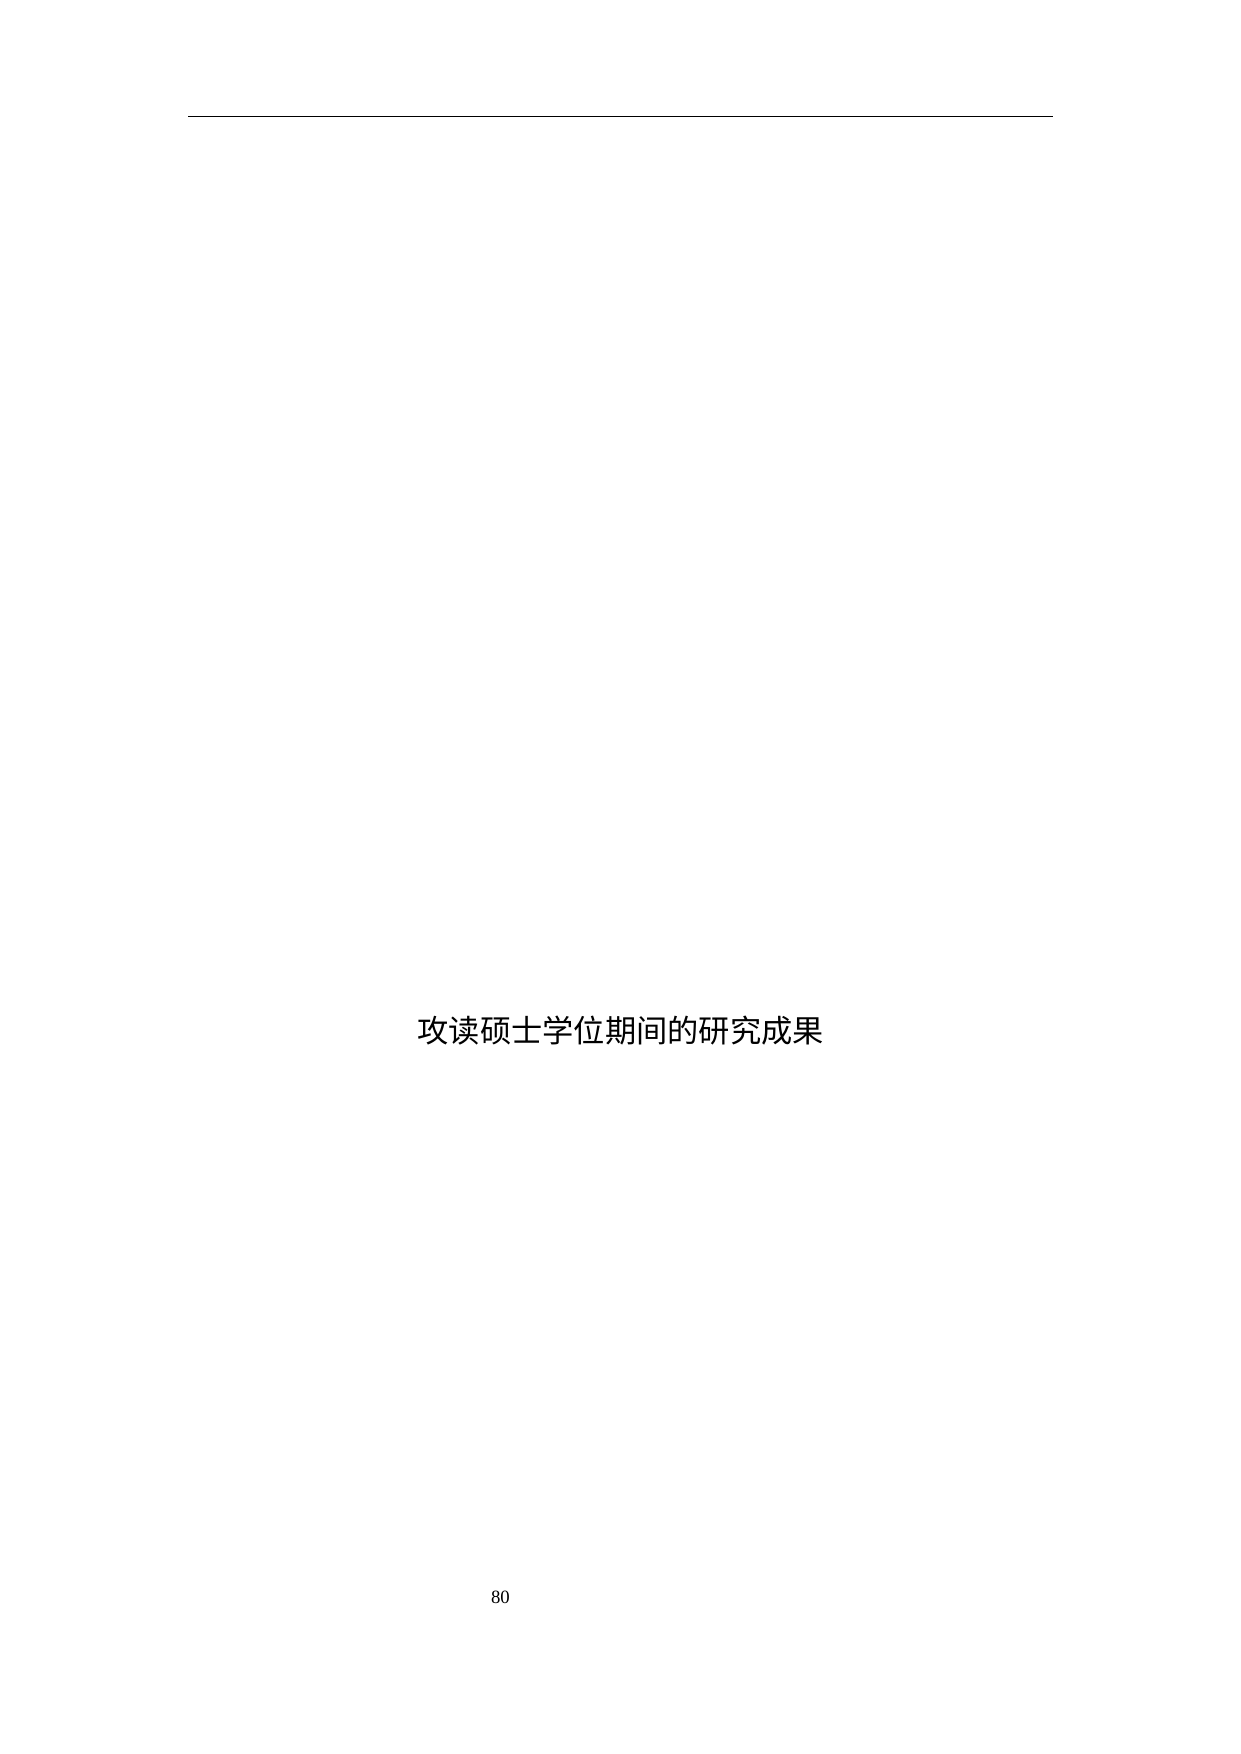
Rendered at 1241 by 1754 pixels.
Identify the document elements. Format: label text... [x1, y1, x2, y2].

subtitle 攻读硕士学位期间的研究成果 [187, 997, 1053, 1062]
